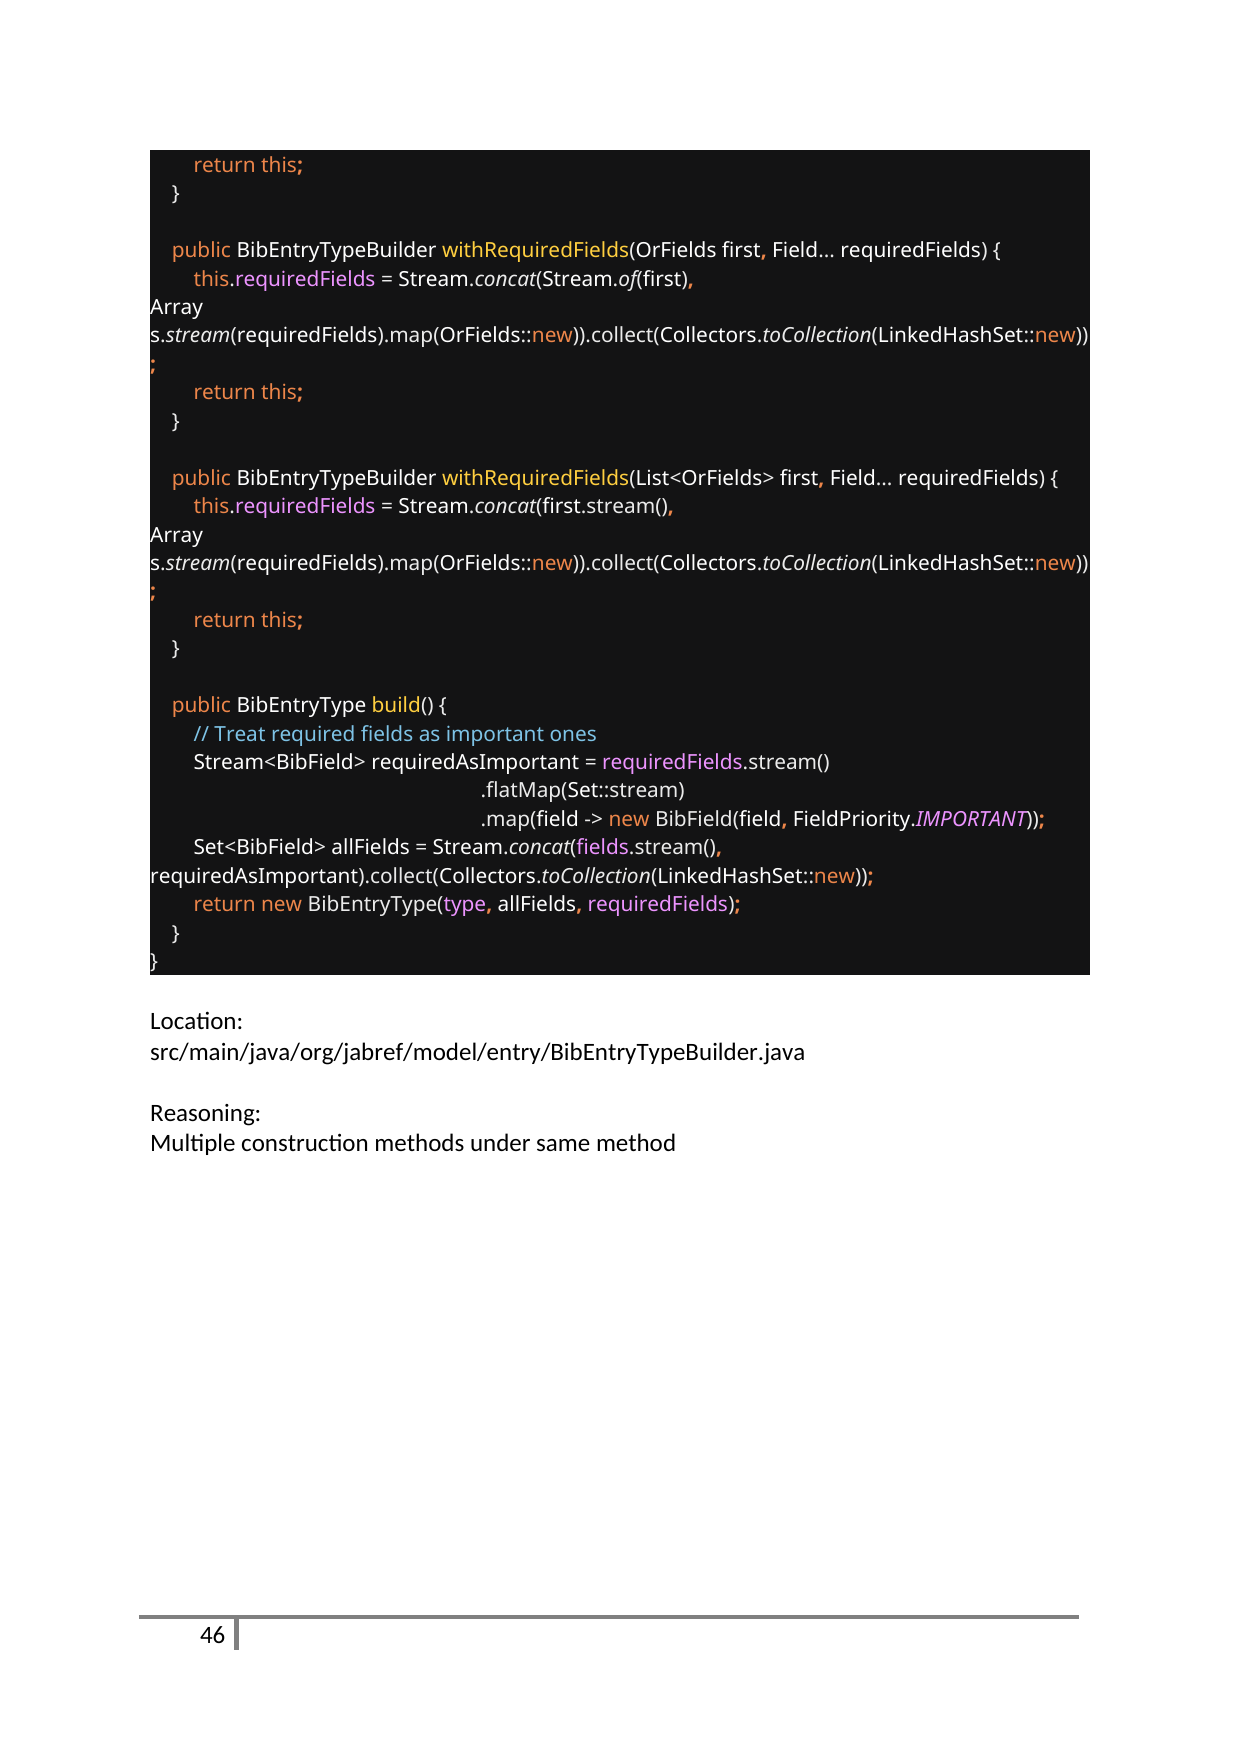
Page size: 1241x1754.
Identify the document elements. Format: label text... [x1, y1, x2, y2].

text Multiple construction methods under same method [150, 1127, 1090, 1158]
text Reasoning: [150, 1097, 1090, 1127]
text Location: [150, 1005, 1090, 1036]
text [150, 150, 1090, 975]
text src/main/java/org/jabref/model/entry/BibEntryTypeBuilder.java [150, 1036, 1090, 1066]
